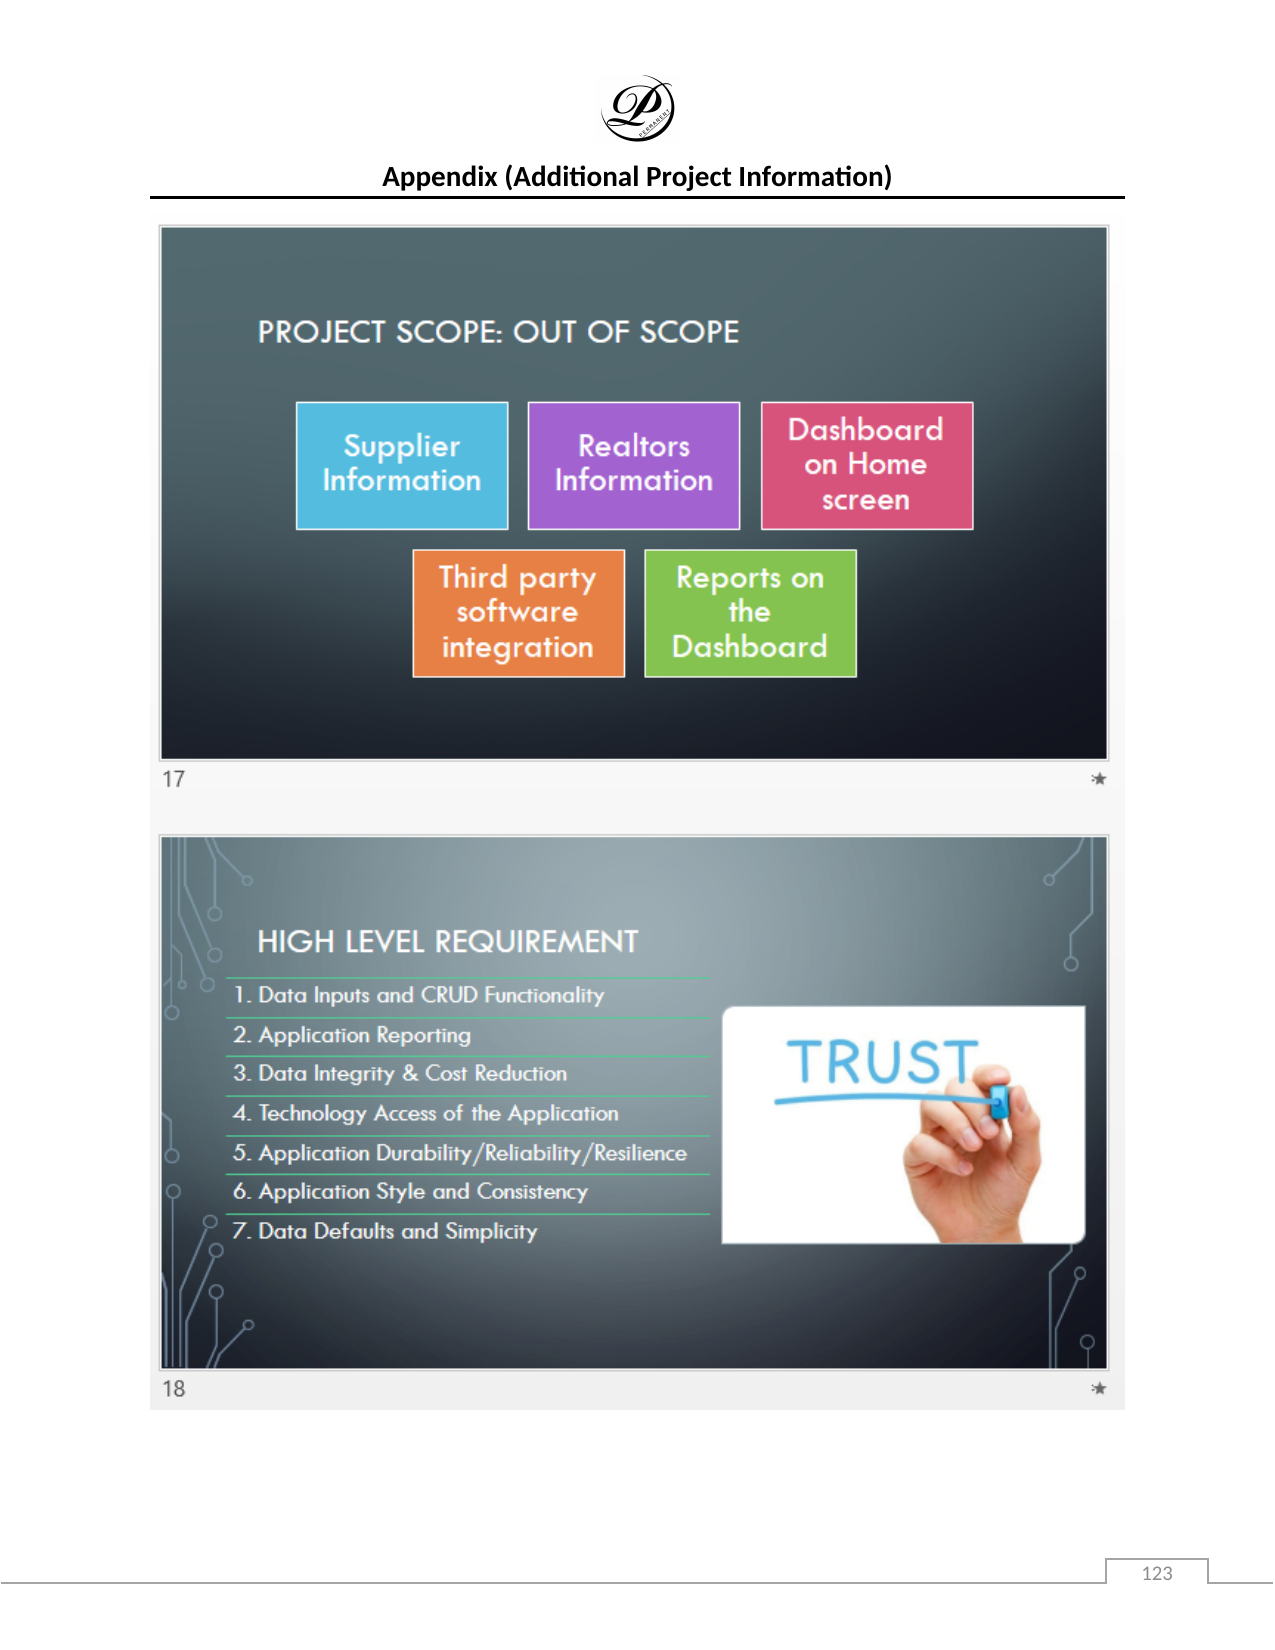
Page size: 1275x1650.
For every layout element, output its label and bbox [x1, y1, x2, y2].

picture [150, 213, 1125, 1410]
picture [593, 75, 682, 143]
